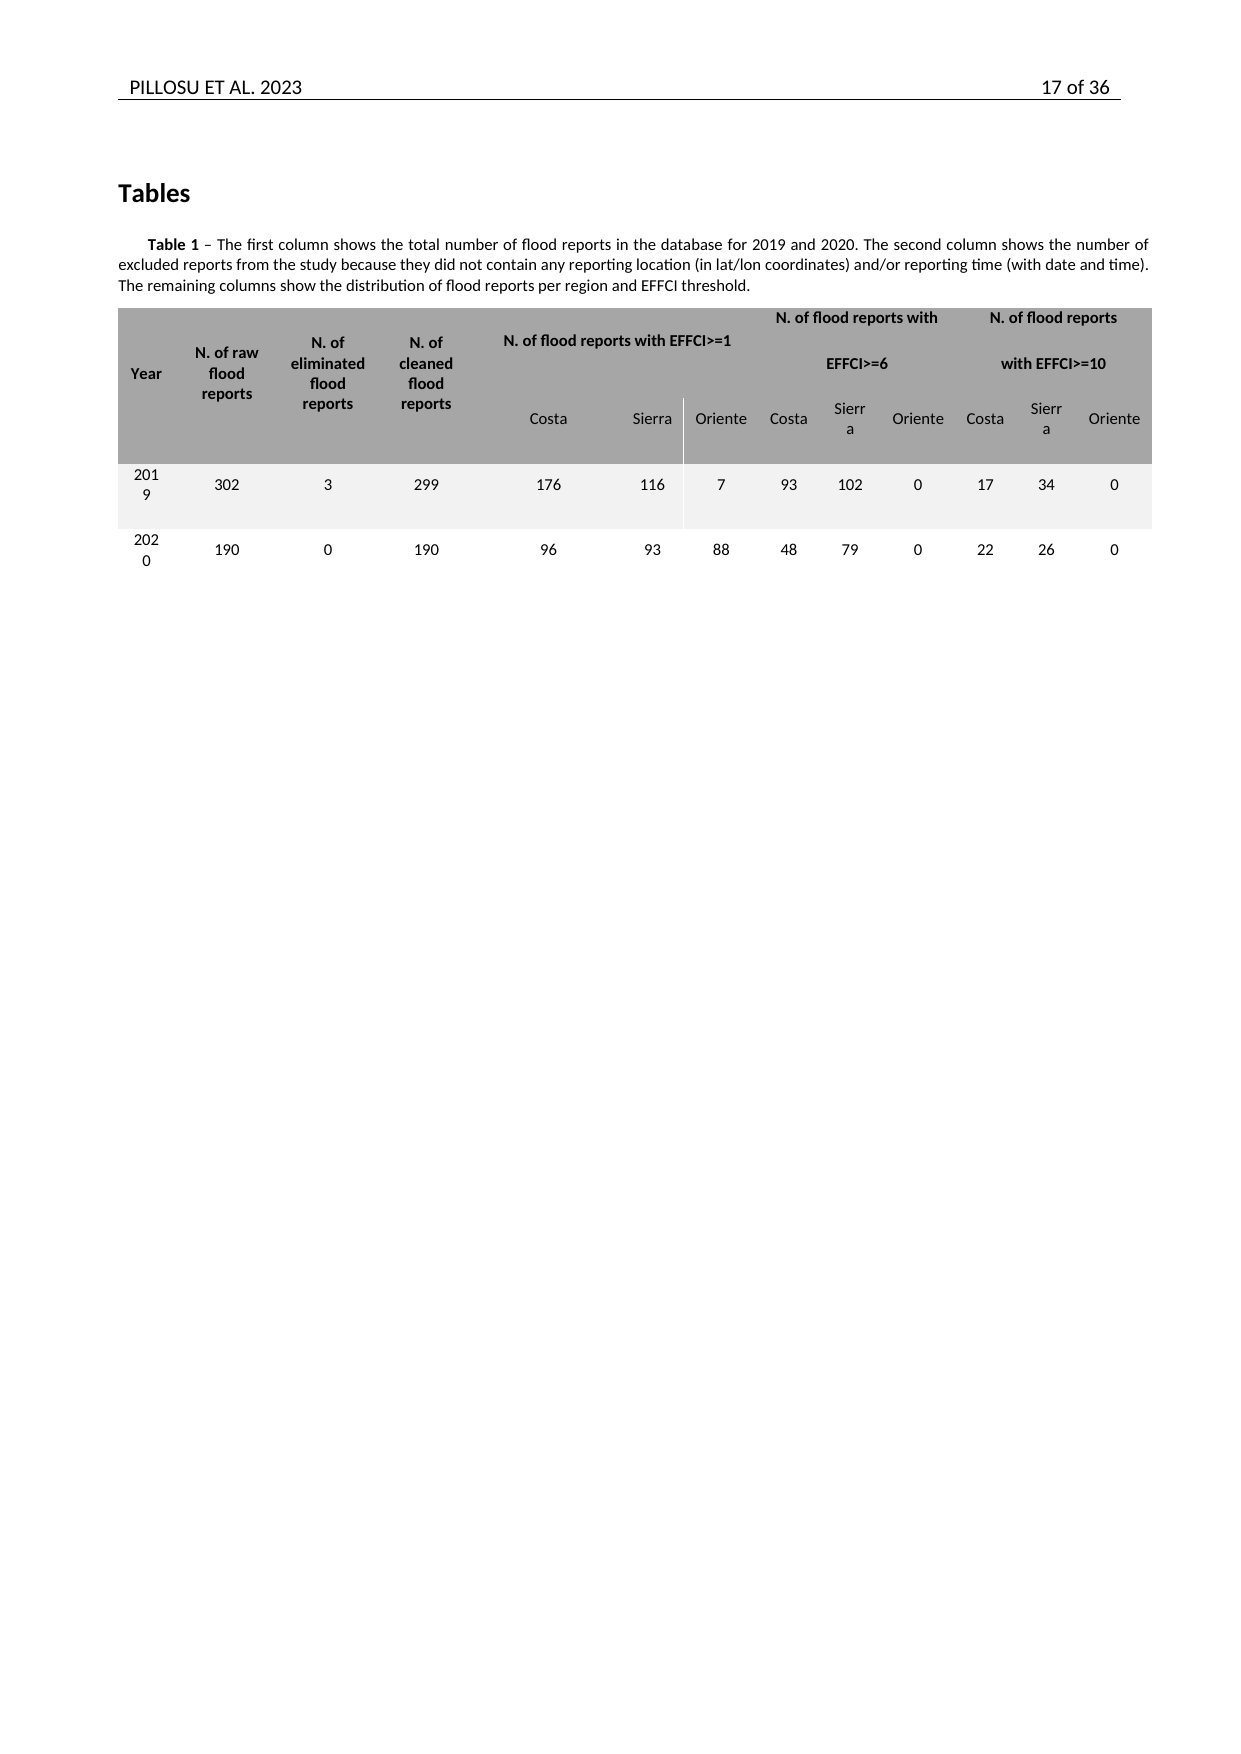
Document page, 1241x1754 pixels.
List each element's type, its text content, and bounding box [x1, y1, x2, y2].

table_cell 22 [955, 530, 1015, 595]
table_cell 17 [955, 464, 1015, 529]
text Table 1 – The first column shows the total number of flood reports in the database for 2019 and 2020. The second column shows the number of excluded reports from the study because they did not contain any reporting location (in lat/lon coordinates) and/or reporting time (with date and time). The remaining columns show the distribution of flood reports per region and EFFCI threshold. [118, 234, 1152, 295]
table_cell 88 [684, 530, 759, 595]
table_cell Sierra [819, 398, 881, 464]
table_cell 102 [819, 464, 881, 529]
table_cell Costa [476, 398, 621, 464]
table_cell Costa [955, 398, 1015, 464]
table_cell 96 [476, 530, 621, 595]
table_cell 0 [1077, 530, 1152, 595]
table_cell Oriente [684, 398, 759, 464]
table_cell 0 [279, 530, 376, 595]
table_header N. of flood reports with EFFCI>=10 [955, 308, 1152, 398]
table_cell 0 [881, 530, 955, 595]
table_cell 302 [174, 464, 279, 529]
table_header Year [118, 308, 174, 464]
table_cell 190 [376, 530, 476, 595]
table_cell Costa [759, 398, 819, 464]
table_header N. of raw flood reports [174, 308, 279, 464]
table_cell 93 [621, 530, 683, 595]
table_cell 116 [621, 464, 683, 529]
table_cell 2019 [118, 464, 174, 529]
table_cell Sierra [621, 398, 683, 464]
table_cell 190 [174, 530, 279, 595]
table_cell Sierra [1015, 398, 1077, 464]
table_cell Oriente [881, 398, 955, 464]
table_cell 7 [684, 464, 759, 529]
table_cell Oriente [1077, 398, 1152, 464]
table_cell 93 [759, 464, 819, 529]
table_header N. of eliminated flood reports [279, 308, 376, 464]
table_cell 3 [279, 464, 376, 529]
table_cell 176 [476, 464, 621, 529]
subtitle Tables [118, 176, 1152, 209]
table_header N. of flood reports with EFFCI>=1 [476, 308, 759, 398]
table_header N. of cleaned flood reports [376, 308, 476, 464]
table_cell 0 [881, 464, 955, 529]
table_cell 48 [759, 530, 819, 595]
table_cell 0 [1077, 464, 1152, 529]
table_cell 79 [819, 530, 881, 595]
table_header N. of flood reports with EFFCI>=6 [759, 308, 955, 398]
table_cell 2020 [118, 530, 174, 595]
table_cell 26 [1015, 530, 1077, 595]
table_cell 34 [1015, 464, 1077, 529]
table_cell 299 [376, 464, 476, 529]
